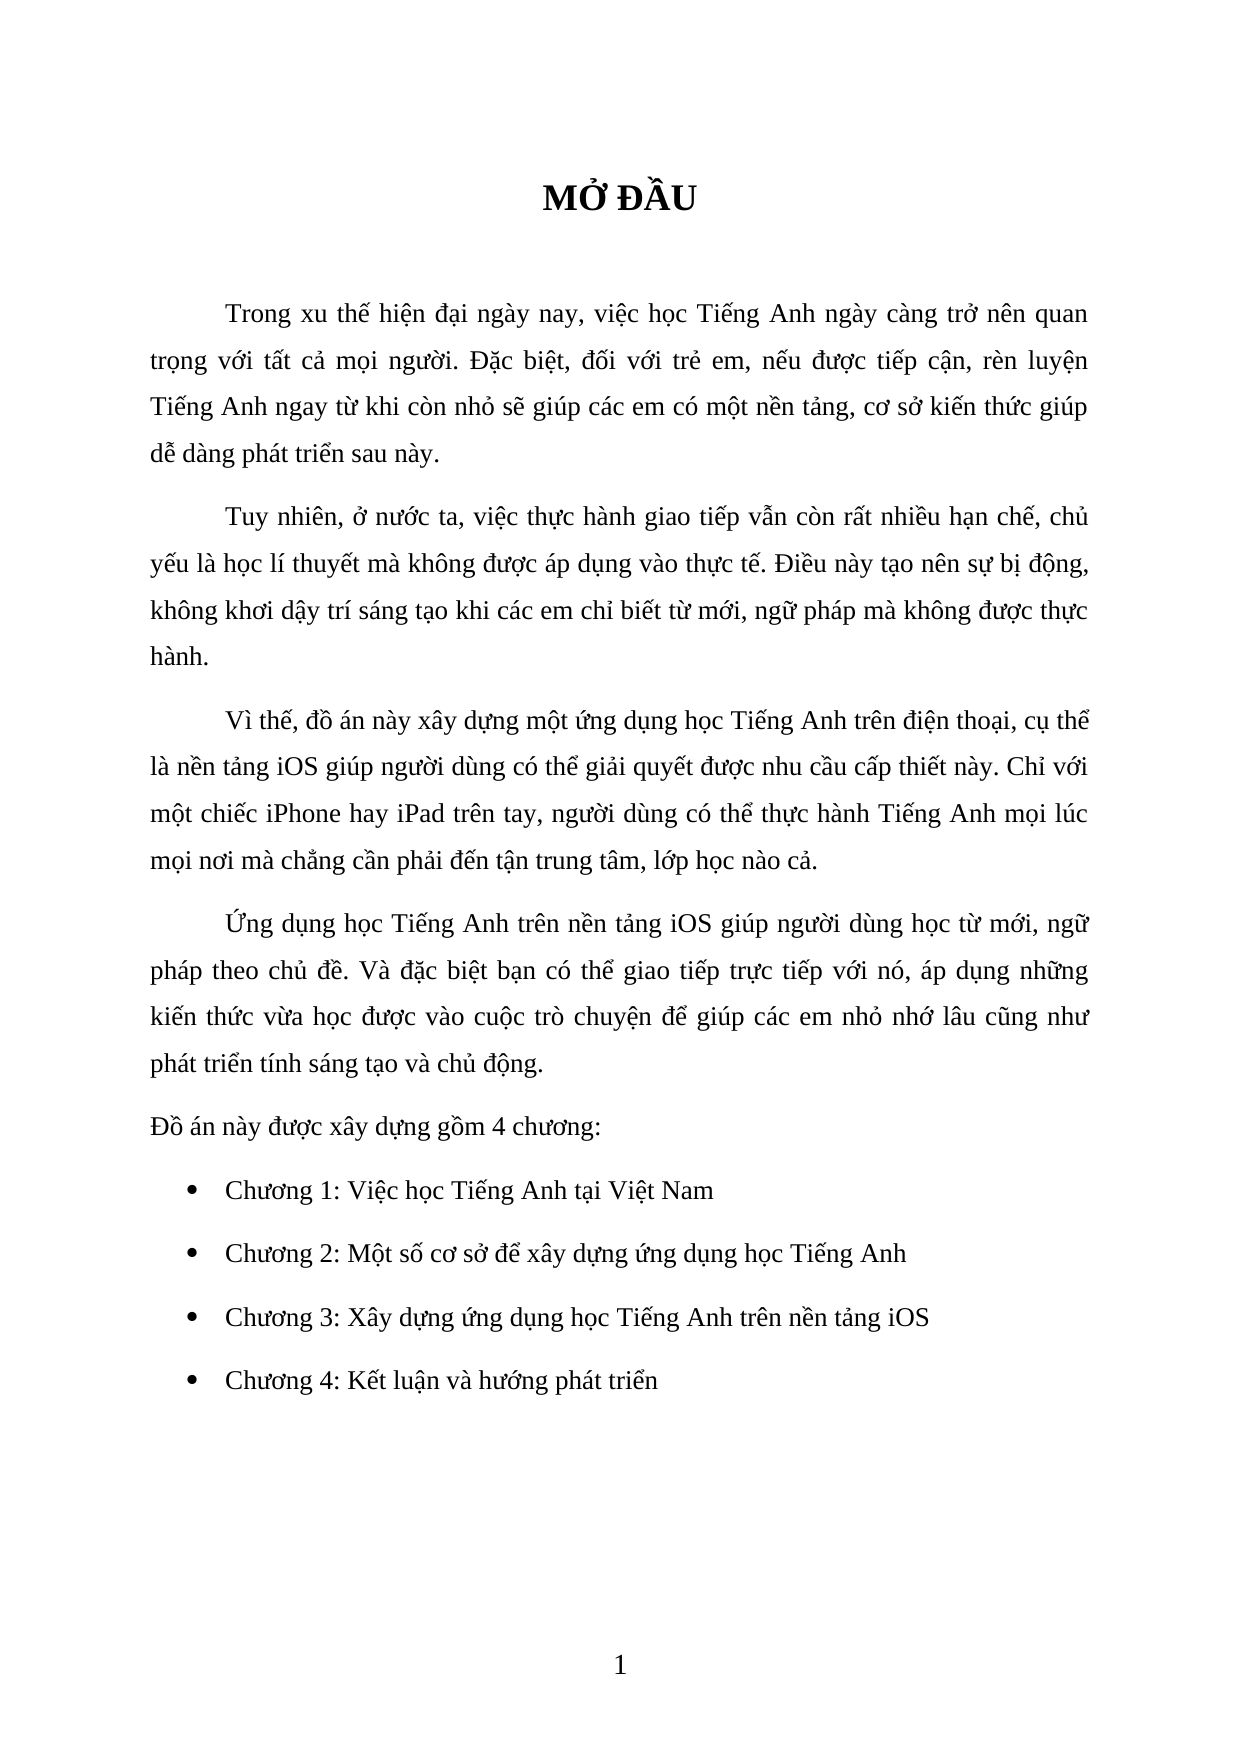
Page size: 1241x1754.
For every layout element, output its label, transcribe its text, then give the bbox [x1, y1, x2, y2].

text Ứng dụng học Tiếng Anh trên nền tảng iOS giúp người dùng học từ mới, ngữ pháp theo chủ đề. Và đặc biệt bạn có thể giao tiếp trực tiếp với nó, áp dụng những kiến thức vừa học được vào cuộc trò chuyện để giúp các em nhỏ nhớ lâu cũng như phát triển tính sáng tạo và chủ động. [150, 907, 1090, 1078]
text Vì thế, đồ án này xây dựng một ứng dụng học Tiếng Anh trên điện thoại, cụ thể là nền tảng iOS giúp người dùng có thể giải quyết được nhu cầu cấp thiết này. Chỉ với một chiếc iPhone hay iPad trên tay, người dùng có thể thực hành Tiếng Anh mọi lúc mọi nơi mà chẳng cần phải đến tận trung tâm, lớp học nào cả. [150, 704, 1090, 875]
text Tuy nhiên, ở nước ta, việc thực hành giao tiếp vẫn còn rất nhiều hạn chế, chủ yếu là học lí thuyết mà không được áp dụng vào thực tế. Điều này tạo nên sự bị động, không khơi dậy trí sáng tạo khi các em chỉ biết từ mới, ngữ pháp mà không được thực hành. [150, 501, 1090, 672]
list Chương 4: Kết luận và hướng phát triển [187, 1364, 1090, 1396]
list Chương 2: Một số cơ sở để xây dựng ứng dụng học Tiếng Anh [187, 1237, 1090, 1269]
subtitle MỞ ĐẦU [150, 175, 1090, 218]
text Đồ án này được xây dựng gồm 4 chương: [150, 1111, 1090, 1142]
list Chương 3: Xây dựng ứng dụng học Tiếng Anh trên nền tảng iOS [187, 1301, 1090, 1332]
text Trong xu thế hiện đại ngày nay, việc học Tiếng Anh ngày càng trở nên quan trọng với tất cả mọi người. Đặc biệt, đối với trẻ em, nếu được tiếp cận, rèn luyện Tiếng Anh ngay từ khi còn nhỏ sẽ giúp các em có một nền tảng, cơ sở kiến thức giúp dễ dàng phát triển sau này. [150, 297, 1090, 468]
list Chương 1: Việc học Tiếng Anh tại Việt Nam [187, 1174, 1090, 1205]
